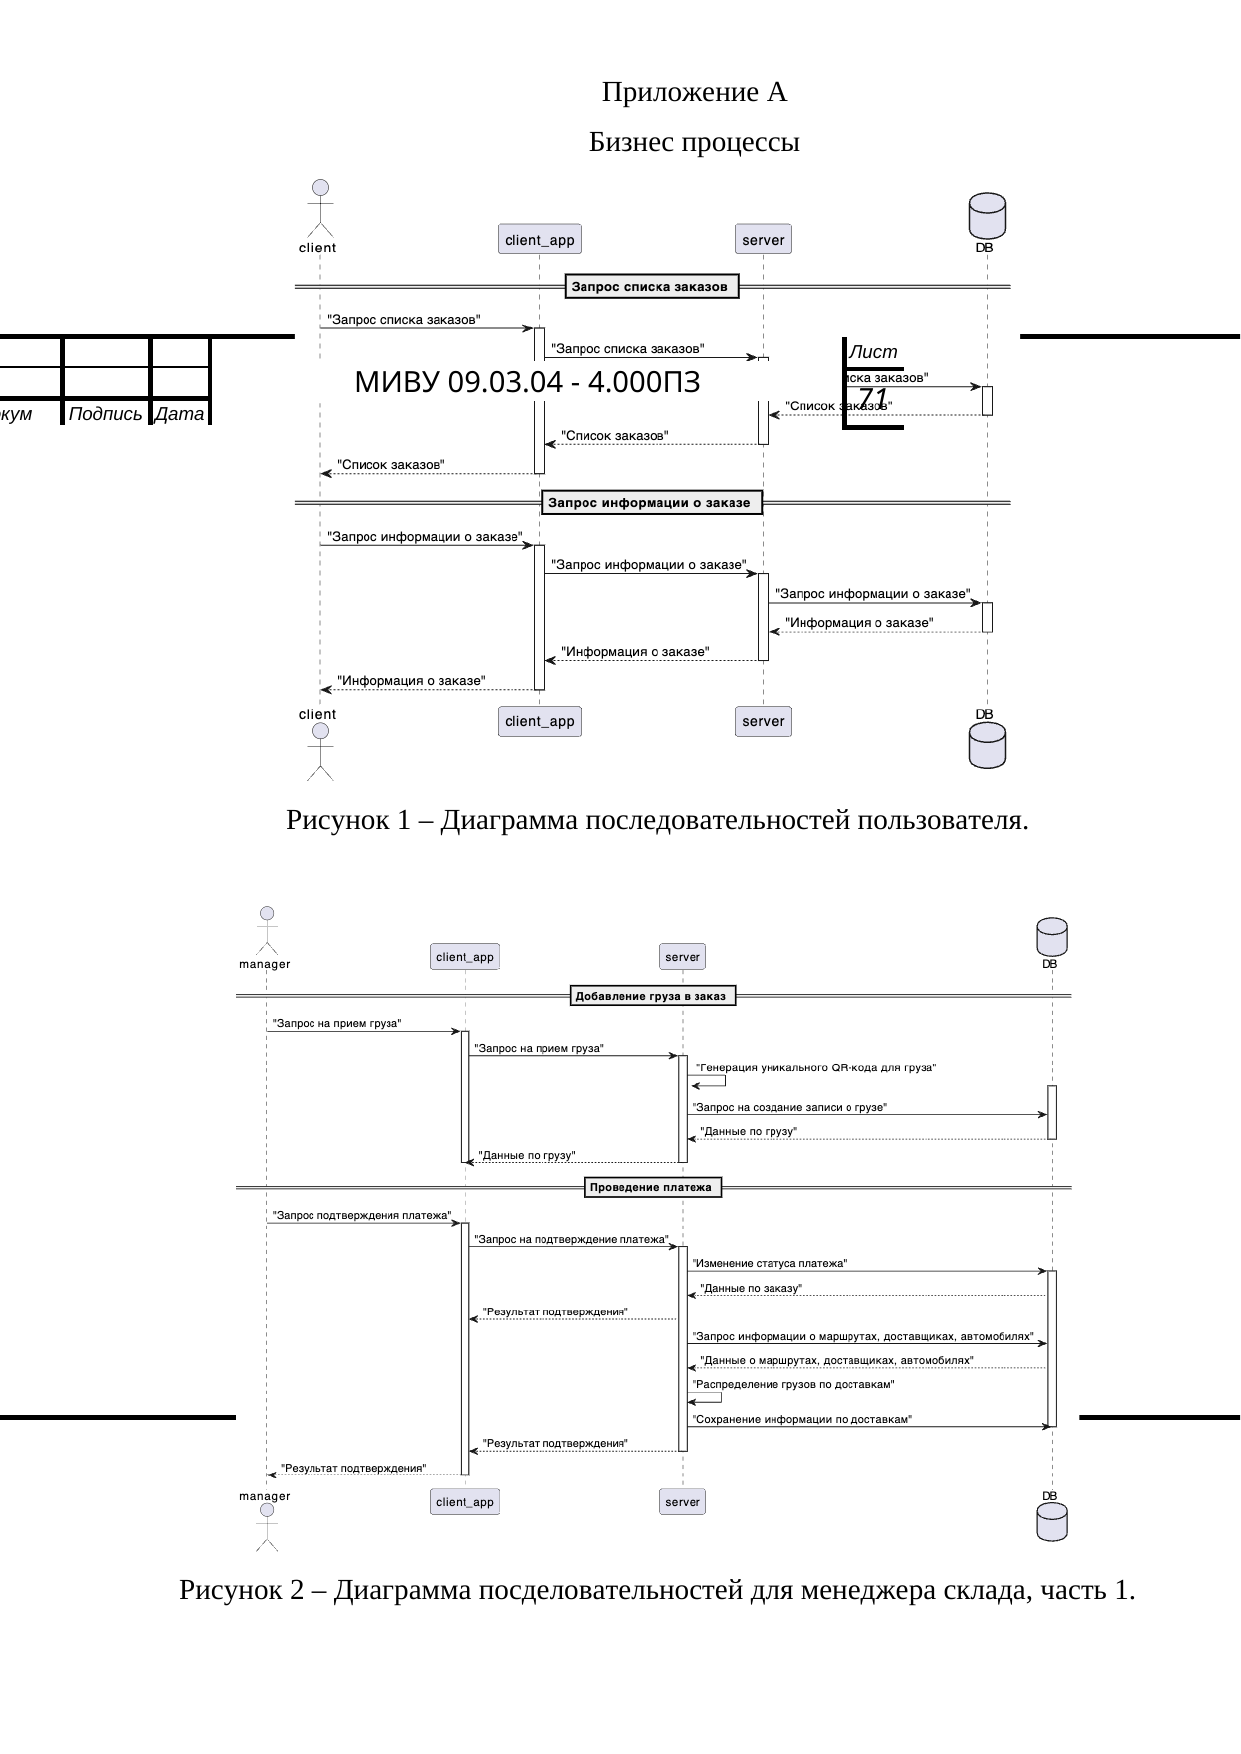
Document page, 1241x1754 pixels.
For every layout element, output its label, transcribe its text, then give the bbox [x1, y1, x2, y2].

text Рисунок 1 – Диаграмма последовательностей пользователя. [134, 802, 1181, 836]
text Рисунок 2 – Диаграмма посделовательностей для менеджера склада, часть 1. [134, 1572, 1181, 1606]
text Приложение А [134, 74, 1181, 107]
text Бизнес процессы [134, 124, 1181, 158]
picture [236, 903, 1080, 1556]
picture [294, 174, 1021, 786]
